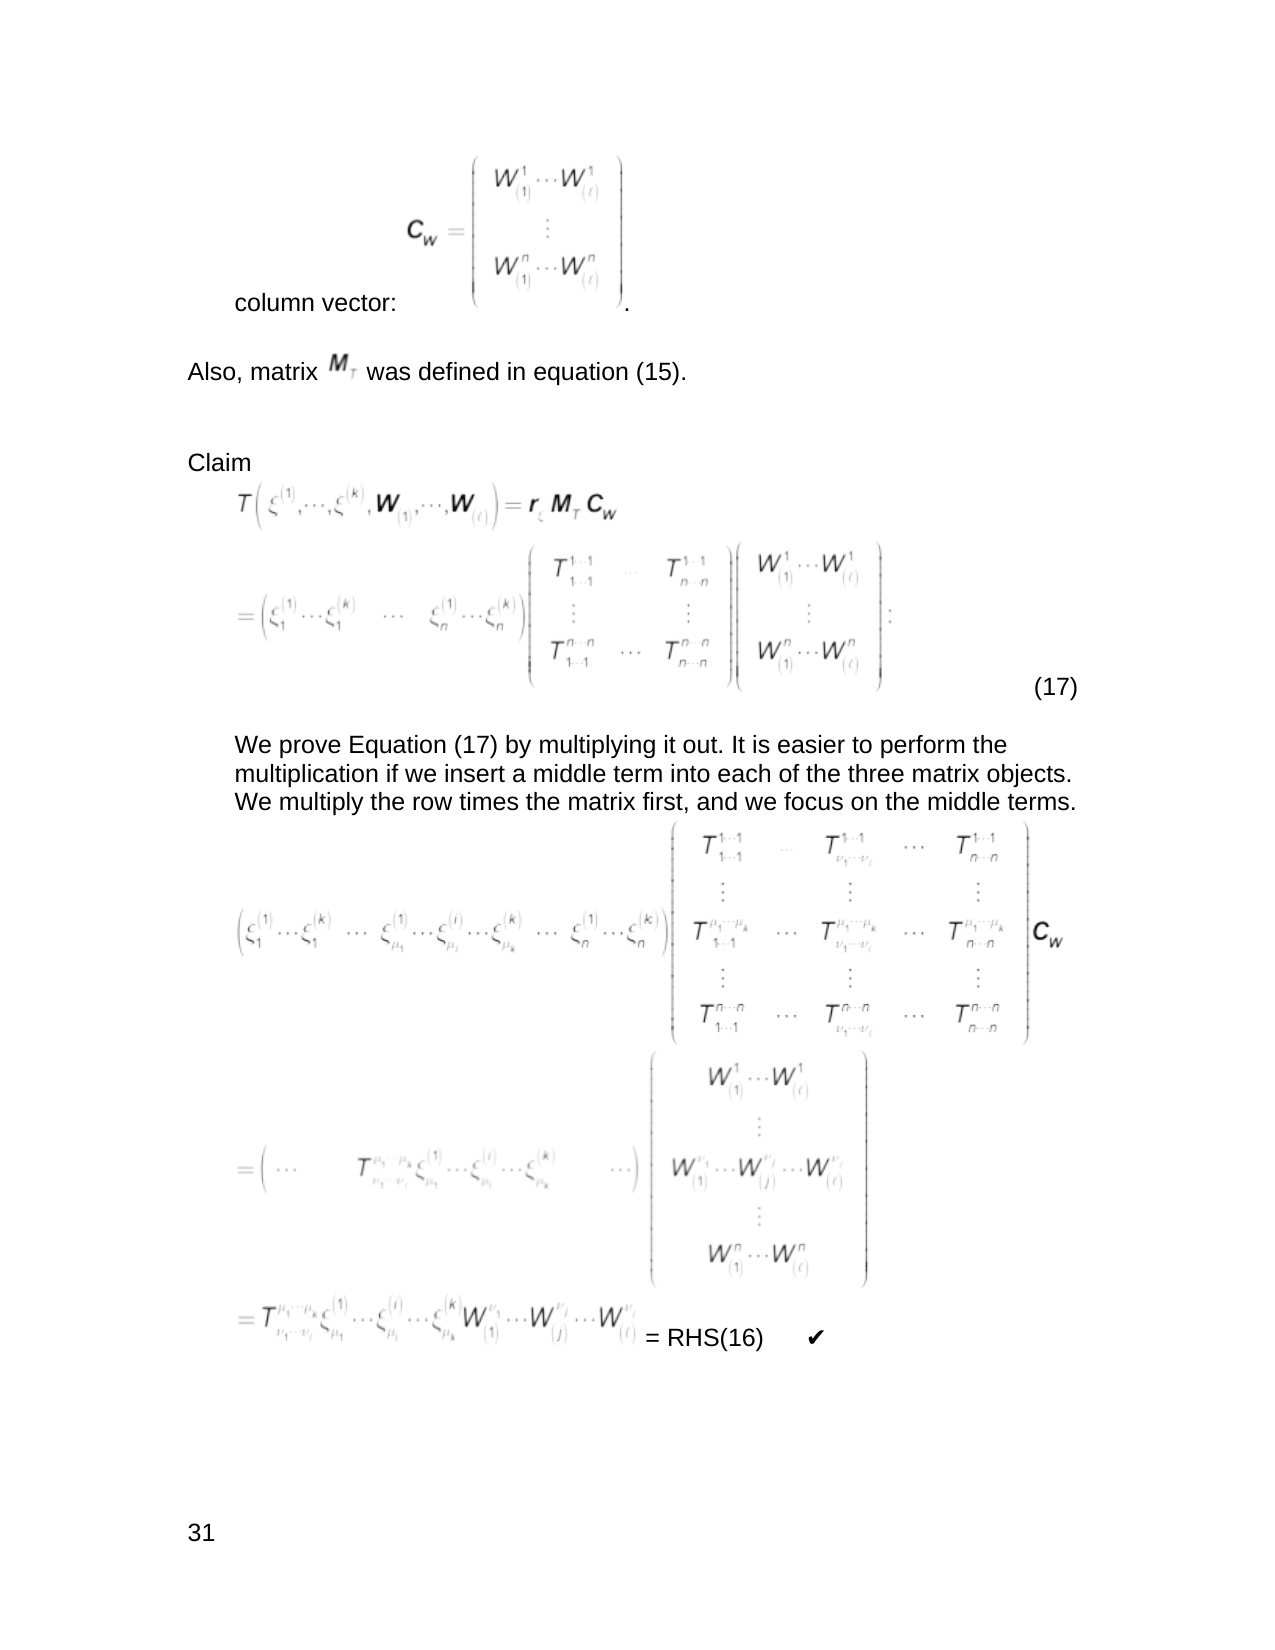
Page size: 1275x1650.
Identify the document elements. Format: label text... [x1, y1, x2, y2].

text = RHS(16) ✔ [187, 1289, 1087, 1354]
text We prove Equation (17) by multiplying it out. It is easier to perform the multiplication if we insert a middle term into each of the three matrix objects. We multiply the row times the matrix first, and we focus on the middle terms. [234, 730, 1087, 816]
text column vector: . [187, 150, 1087, 317]
text (17) [187, 477, 1087, 701]
text Also, matrix was defined in equation (15). [187, 346, 1087, 386]
text Claim [187, 414, 1087, 477]
